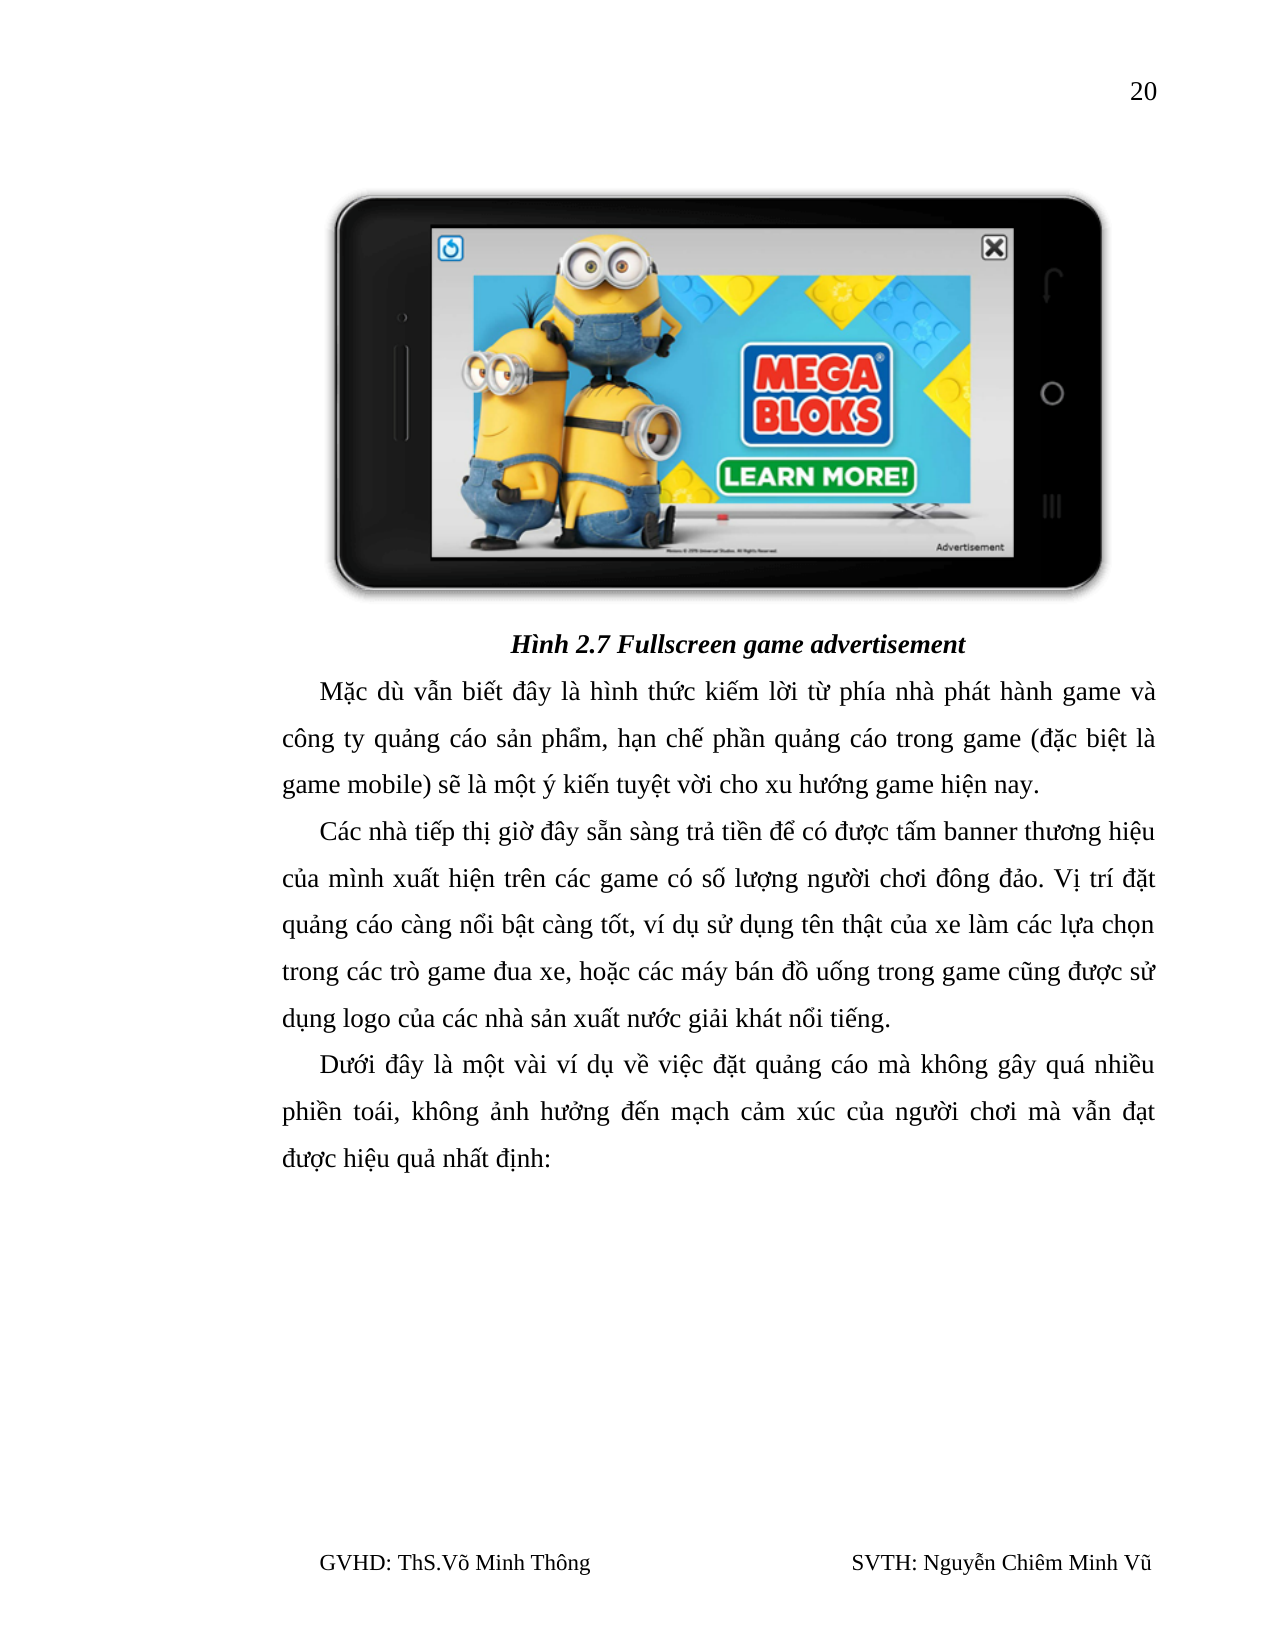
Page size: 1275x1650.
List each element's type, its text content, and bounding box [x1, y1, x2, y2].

subtitle Hình 2.7 Fullscreen game advertisement [282, 629, 1157, 660]
text Mặc dù vẫn biết đây là hình thức kiếm lời từ phía nhà phát hành game và công ty quảng cáo sản phẩm, hạn chế phần quảng cáo trong game (đặc biệt là game mobile) sẽ là một ý kiến tuyệt vời cho xu hướng game hiện nay. [282, 675, 1157, 800]
text Dưới đây là một vài ví dụ về việc đặt quảng cáo mà không gây quá nhiều phiền toái, không ảnh hưởng đến mạch cảm xúc của người chơi mà vẫn đạt được hiệu quả nhất định: [282, 1049, 1157, 1173]
picture [315, 177, 1123, 614]
text Các nhà tiếp thị giờ đây sẵn sàng trả tiền để có được tấm banner thương hiệu của mình xuất hiện trên các game có số lượng người chơi đông đảo. Vị trí đặt quảng cáo càng nổi bật càng tốt, ví dụ sử dụng tên thật của xe làm các lựa chọn trong các trò game đua xe, hoặc các máy bán đồ uống trong game cũng được sử dụng logo của các nhà sản xuất nước giải khát nổi tiếng. [282, 815, 1157, 1033]
